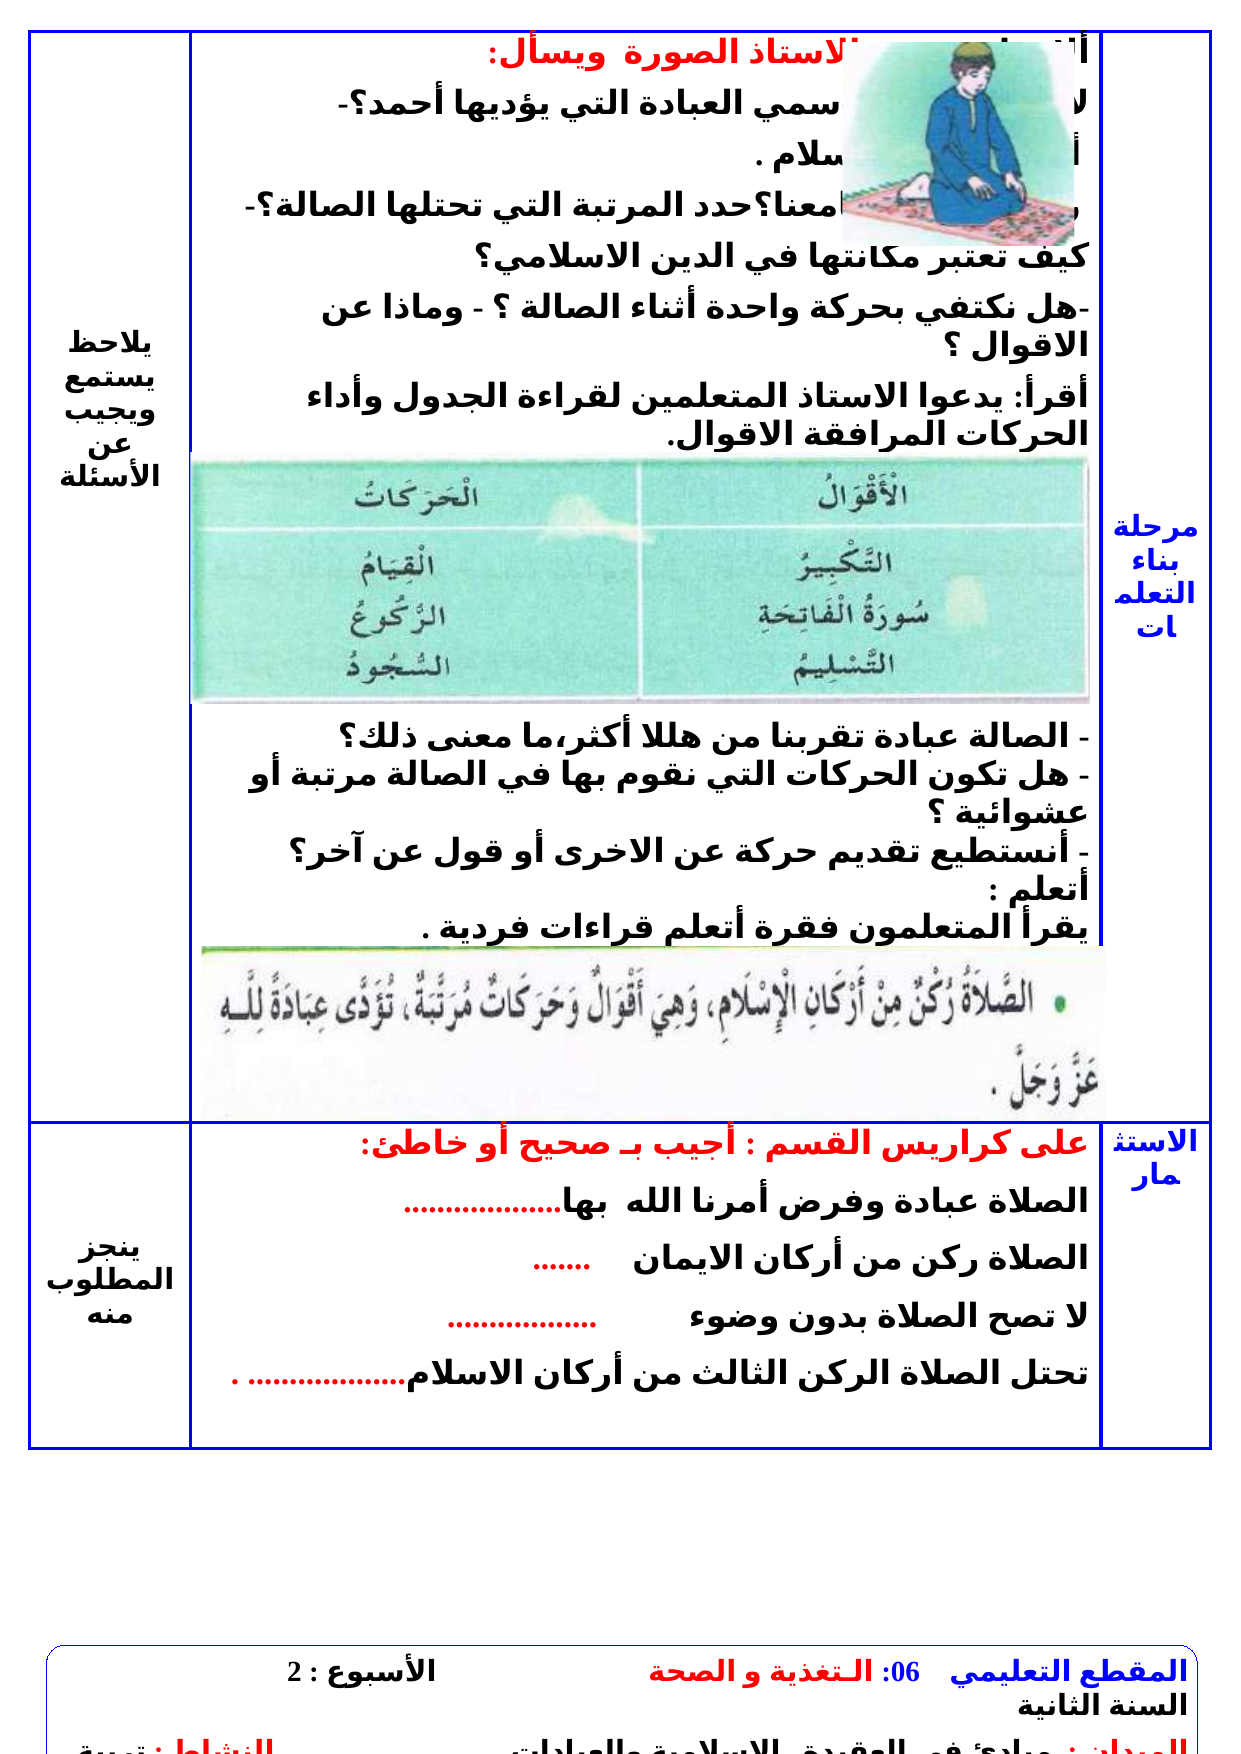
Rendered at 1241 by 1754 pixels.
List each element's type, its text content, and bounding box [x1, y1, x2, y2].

table_cell يلاحظ يستمع ويجيب عن الأسئلة [31, 33, 189, 1121]
table_cell الاستثمار [1103, 1124, 1209, 1447]
table_cell ينجز المطلوب منه [31, 1124, 189, 1447]
table_cell ألاحظ : يعرض الاستاذ الصورة ويسأل: لاحظ الصورة ؟-سمي العبادة التي يؤديها أحمد؟- أتذكر أركان الاسلام . رددها على مسامعنا؟حدد المرتبة التي تحتلها الصالة؟- كيف تعتبر مكانتها في الدين الاسلامي؟ -هل نكتفي بحركة واحدة أثناء الصالة ؟ - وماذا عن الاقوال ؟ أقرأ: يدعوا الاستاذ المتعلمين لقراءة الجدول وأداء الحركات المرافقة الاقوال. - الصالة عبادة تقربنا من هللا أكثر،ما معنى ذلك؟ - هل تكون الحركات التي نقوم بها في الصالة مرتبة أو عشوائية ؟ - أنستطيع تقديم حركة عن الاخرى أو قول عن آخر؟ أتعلم : يقرأ المتعلمون فقرة أتعلم قراءات فردية . [192, 33, 1099, 1121]
picture [190, 452, 1090, 704]
picture [201, 946, 1107, 1121]
picture [842, 42, 1075, 246]
table_cell مرحلة بناء التعلمات [1103, 33, 1209, 1121]
table_cell على كراريس القسم : أجيب بـ صحيح أو خاطئ: الصلاة عبادة وفرض أمرنا الله بها................... الصلاة ركن من أركان الايمان ....... لا تصح الصلاة بدون وضوء .................. تحتل الصلاة الركن الثالث من أركان الاسلام................... . [192, 1124, 1099, 1447]
